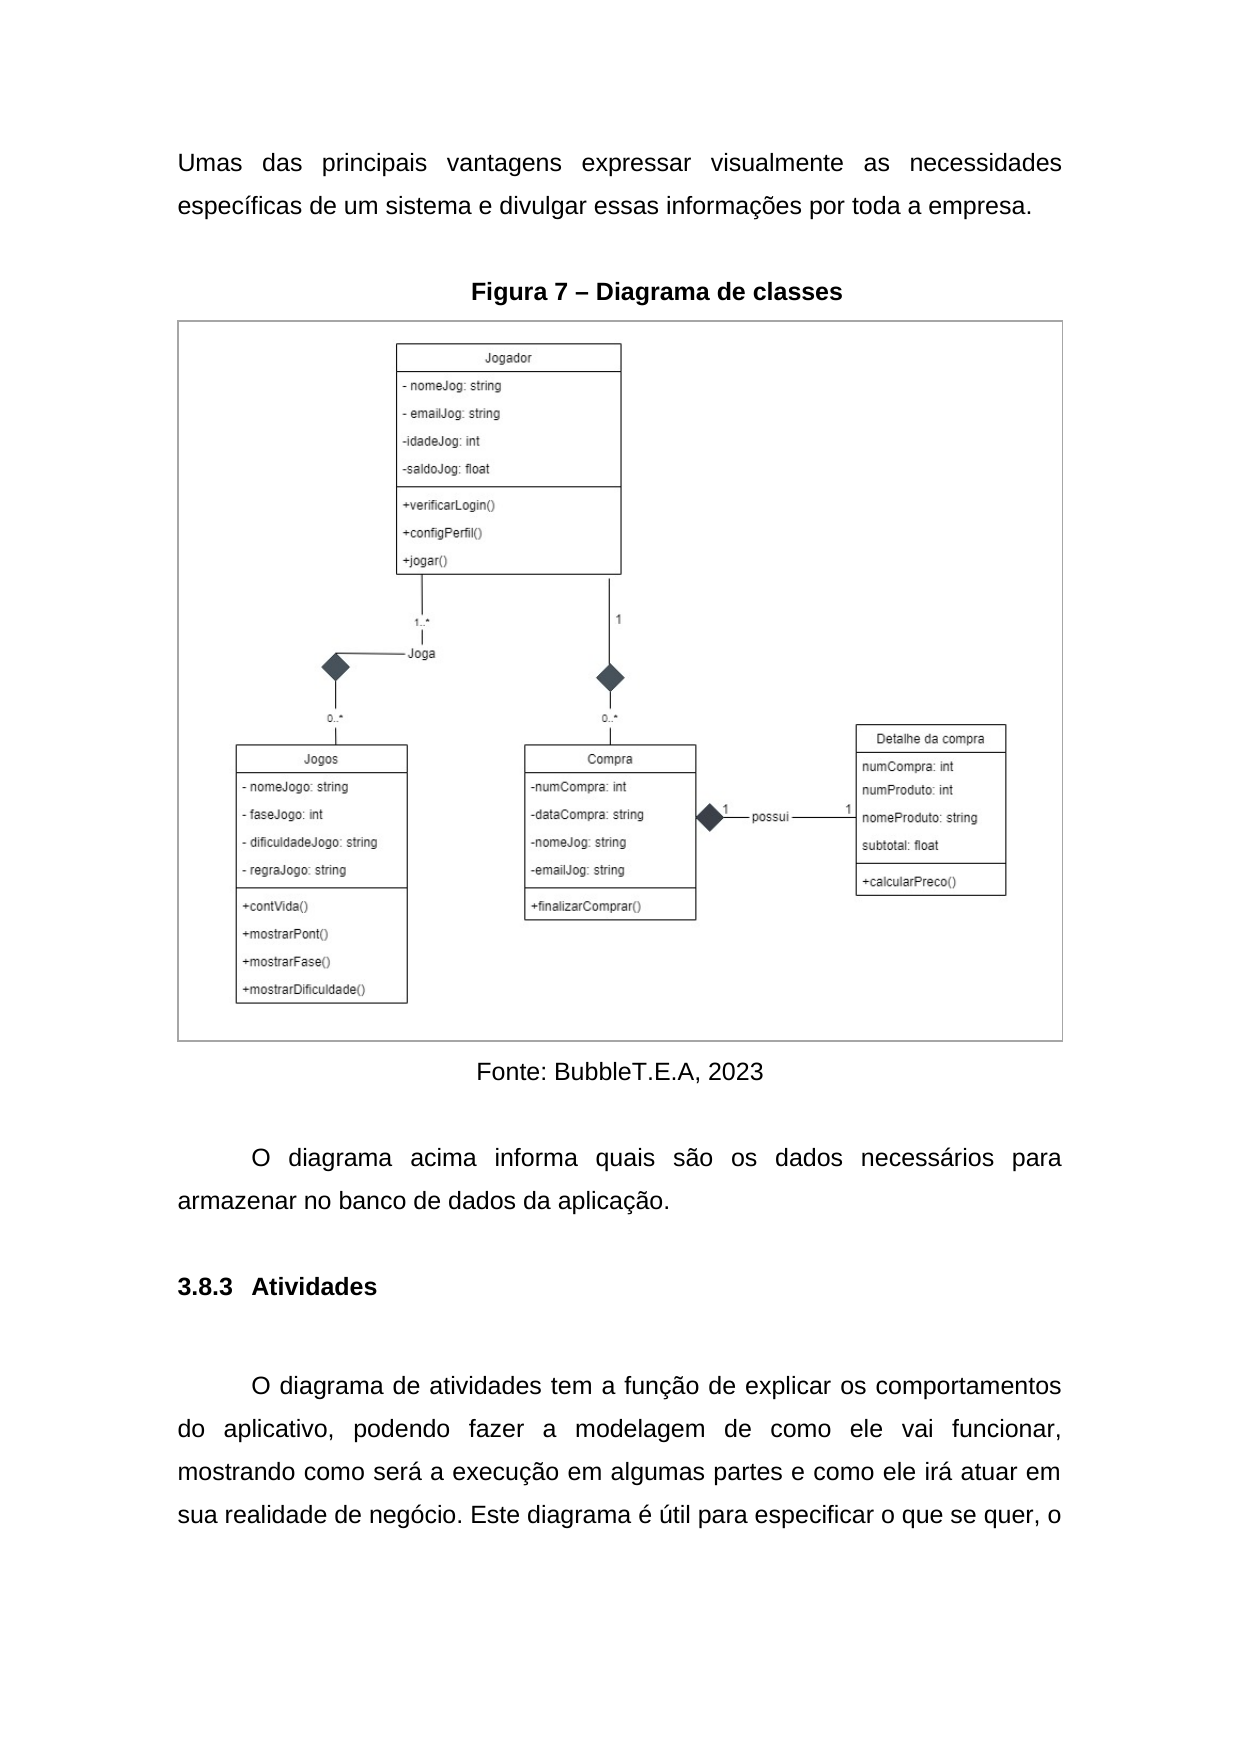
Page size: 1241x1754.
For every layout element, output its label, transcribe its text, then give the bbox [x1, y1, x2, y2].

text Figura 7 – Diagrama de classes [177, 277, 1063, 320]
picture [179, 322, 1062, 1040]
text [177, 1371, 1063, 1529]
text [177, 148, 1063, 219]
list Atividades [177, 1272, 1063, 1301]
text O diagrama acima informa quais são os dados necessários para armazenar no banco de dados da aplicação. [177, 1143, 1063, 1214]
text Fonte: BubbleT.E.A, 2023 [177, 1056, 1063, 1085]
